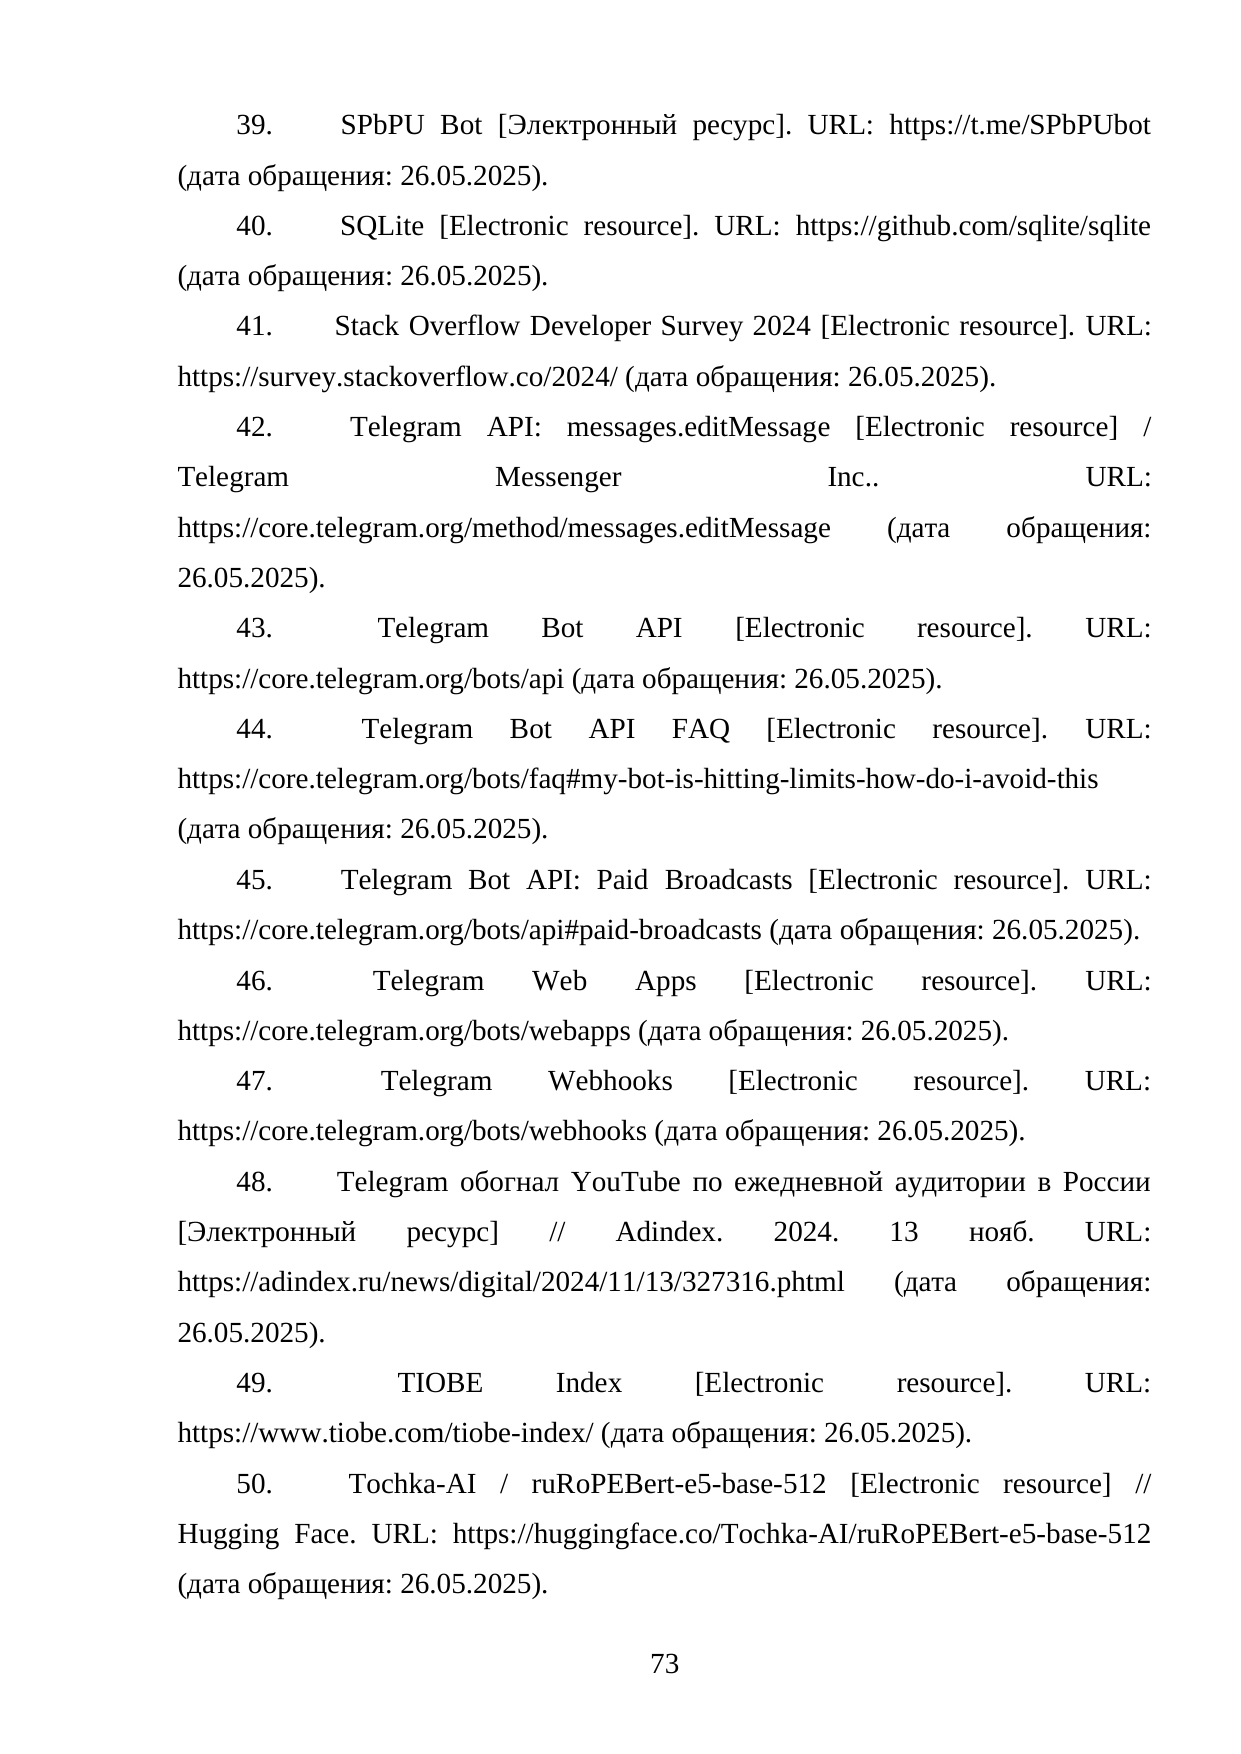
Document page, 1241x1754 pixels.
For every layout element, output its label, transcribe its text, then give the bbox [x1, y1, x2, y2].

list SQLite [Electronic resource]. URL: https://github.com/sqlite/sqlite (дата обращения: 26.05.2025). [177, 208, 1152, 292]
list Telegram API: messages.editMessage [Electronic resource] / Telegram Messenger Inc.. URL: https://core.telegram.org/method/messages.editMessage (дата обращения: 26.05.2025). [177, 409, 1152, 594]
list SPbPU Bot [Электронный ресурс]. URL: https://t.me/SPbPUbot (дата обращения: 26.05.2025). [177, 107, 1152, 191]
list Telegram обогнал YouTube по ежедневной аудитории в России [Электронный ресурс] // Adindex. 2024. 13 нояб. URL: https://adindex.ru/news/digital/2024/11/13/327316.phtml (дата обращения: 26.05.2025). [177, 1164, 1152, 1348]
list TIOBE Index [Electronic resource]. URL: https://www.tiobe.com/tiobe-index/ (дата обращения: 26.05.2025). [177, 1365, 1152, 1449]
list Telegram Web Apps [Electronic resource]. URL: https://core.telegram.org/bots/webapps (дата обращения: 26.05.2025). [177, 963, 1152, 1046]
list Tochka-AI / ruRoPEBert-e5-base-512 [Electronic resource] // Hugging Face. URL: https://huggingface.co/Tochka-AI/ruRoPEBert-e5-base-512 (дата обращения: 26.05.2025). [177, 1466, 1152, 1600]
list Telegram Bot API FAQ [Electronic resource]. URL: https://core.telegram.org/bots/faq#my-bot-is-hitting-limits-how-do-i-avoid-this (дата обращения: 26.05.2025). [177, 711, 1152, 845]
list Telegram Bot API: Paid Broadcasts [Electronic resource]. URL: https://core.telegram.org/bots/api#paid-broadcasts (дата обращения: 26.05.2025). [177, 862, 1152, 946]
list Telegram Webhooks [Electronic resource]. URL: https://core.telegram.org/bots/webhooks (дата обращения: 26.05.2025). [177, 1063, 1152, 1147]
list Stack Overflow Developer Survey 2024 [Electronic resource]. URL: https://survey.stackoverflow.co/2024/ (дата обращения: 26.05.2025). [177, 308, 1152, 392]
list Telegram Bot API [Electronic resource]. URL: https://core.telegram.org/bots/api (дата обращения: 26.05.2025). [177, 610, 1152, 694]
